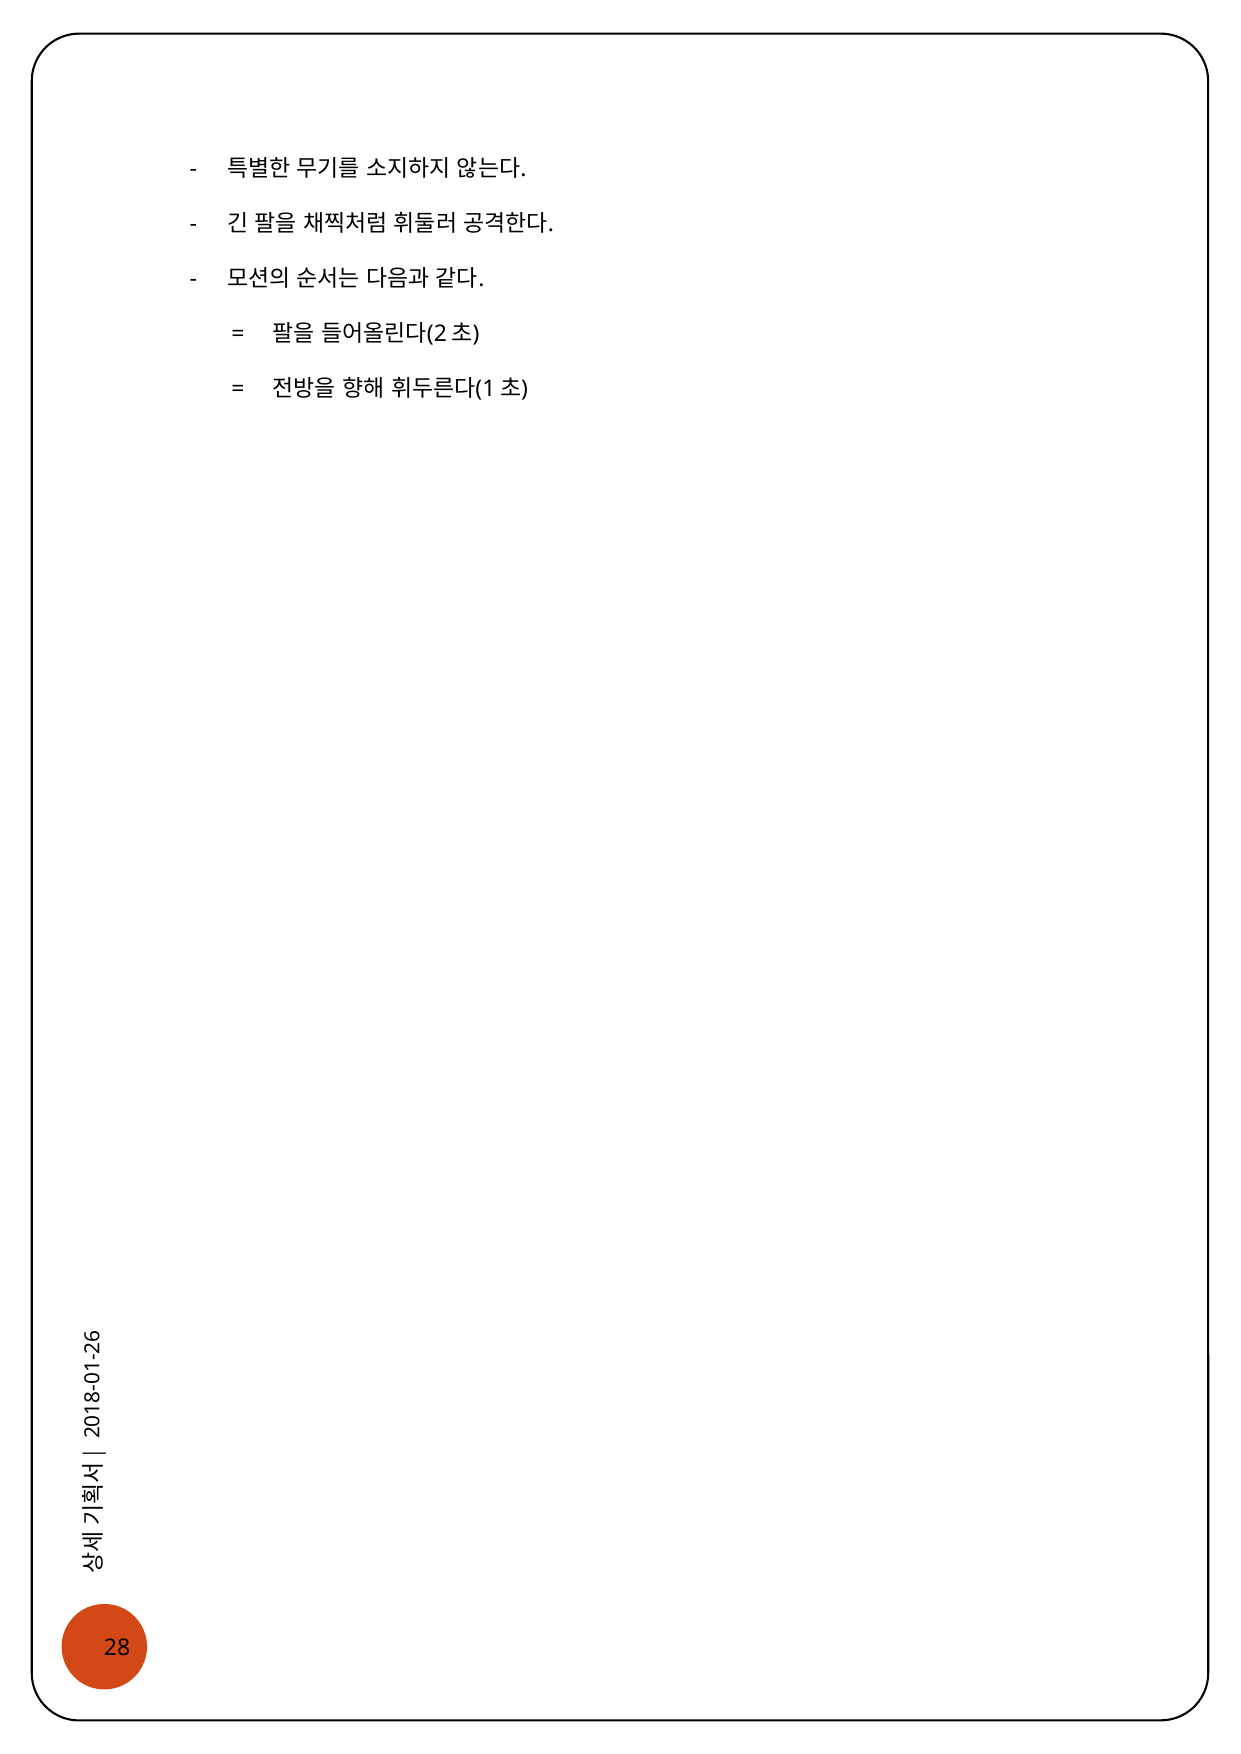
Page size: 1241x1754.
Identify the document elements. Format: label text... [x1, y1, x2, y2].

list 전방을 향해 휘두른다(1초) [231, 370, 1092, 403]
list 특별한 무기를 소지하지 않는다. [189, 150, 1092, 183]
list 팔을 들어올린다(2초) [231, 315, 1092, 348]
list 긴 팔을 채찍처럼 휘둘러 공격한다. [189, 205, 1092, 238]
list 모션의 순서는 다음과 같다. [189, 260, 1092, 293]
